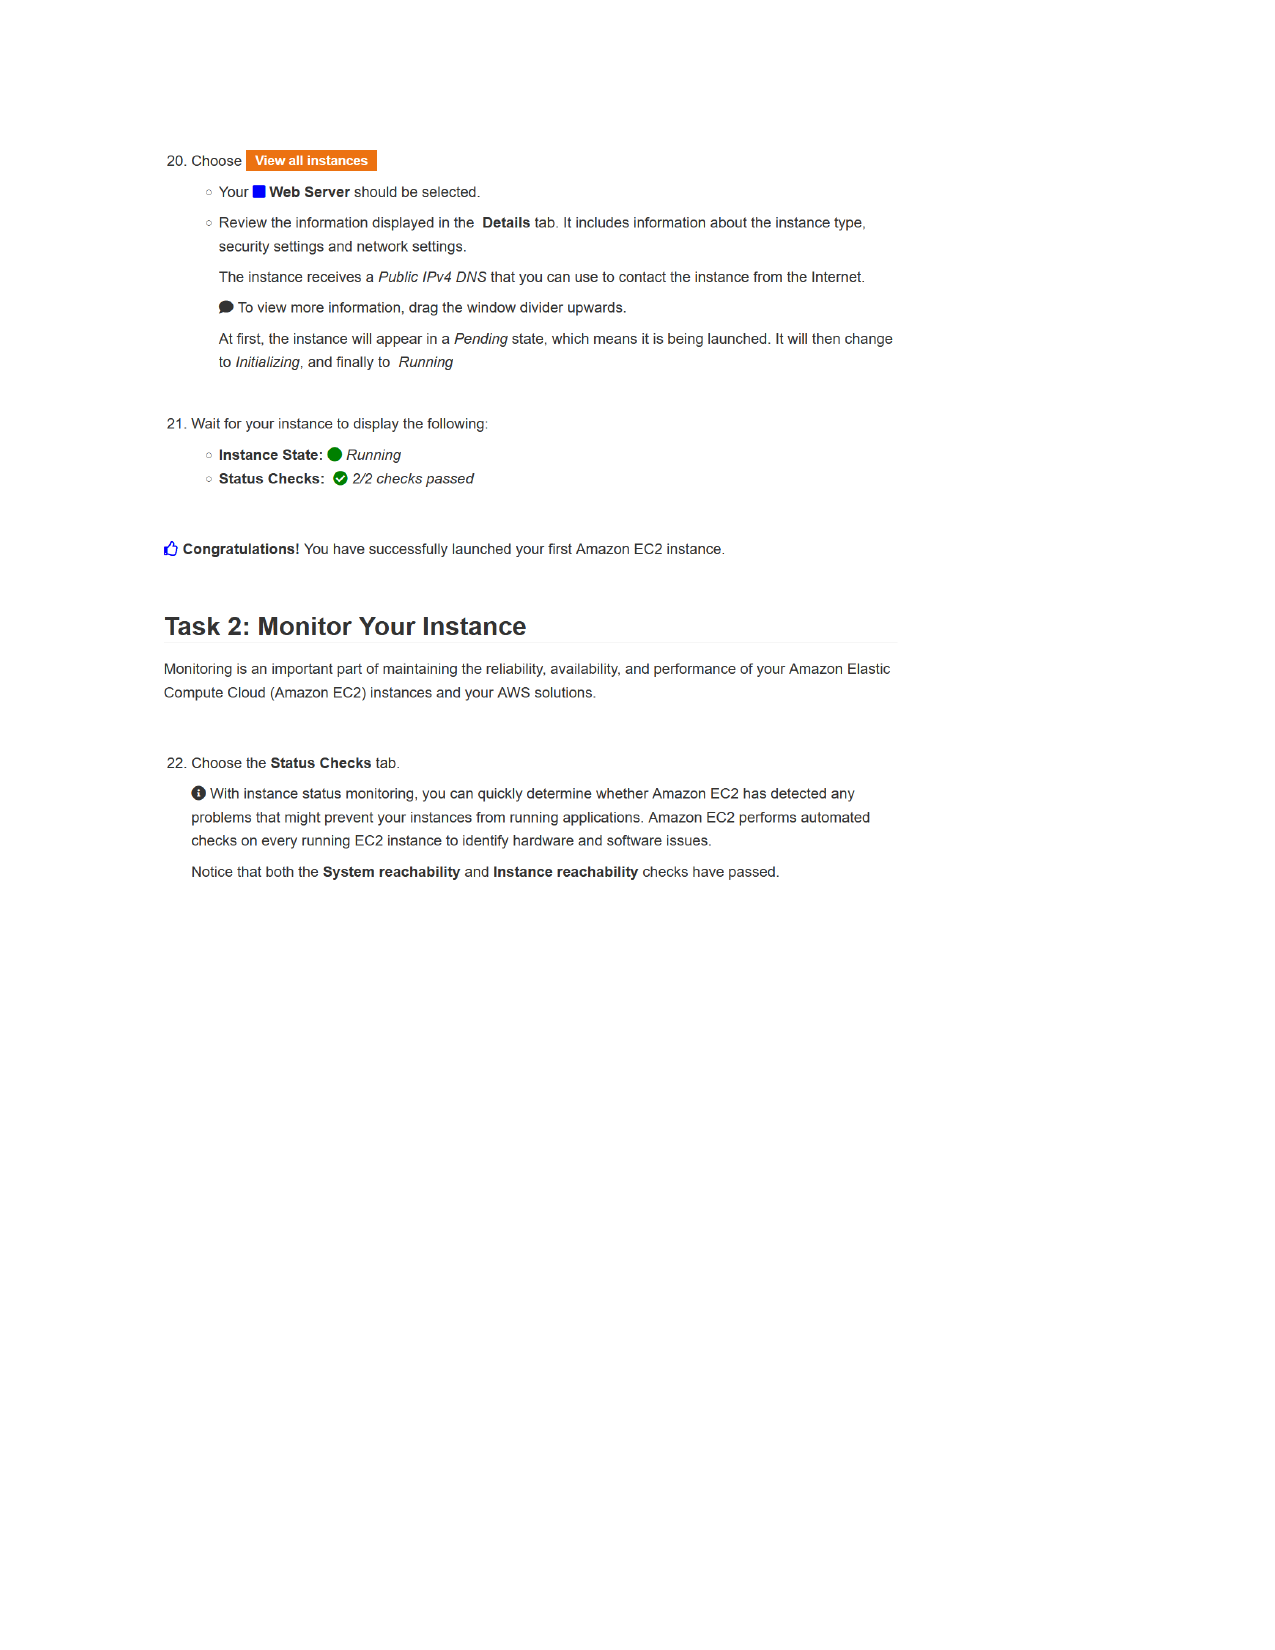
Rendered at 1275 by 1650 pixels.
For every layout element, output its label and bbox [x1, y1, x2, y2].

picture [150, 150, 901, 896]
